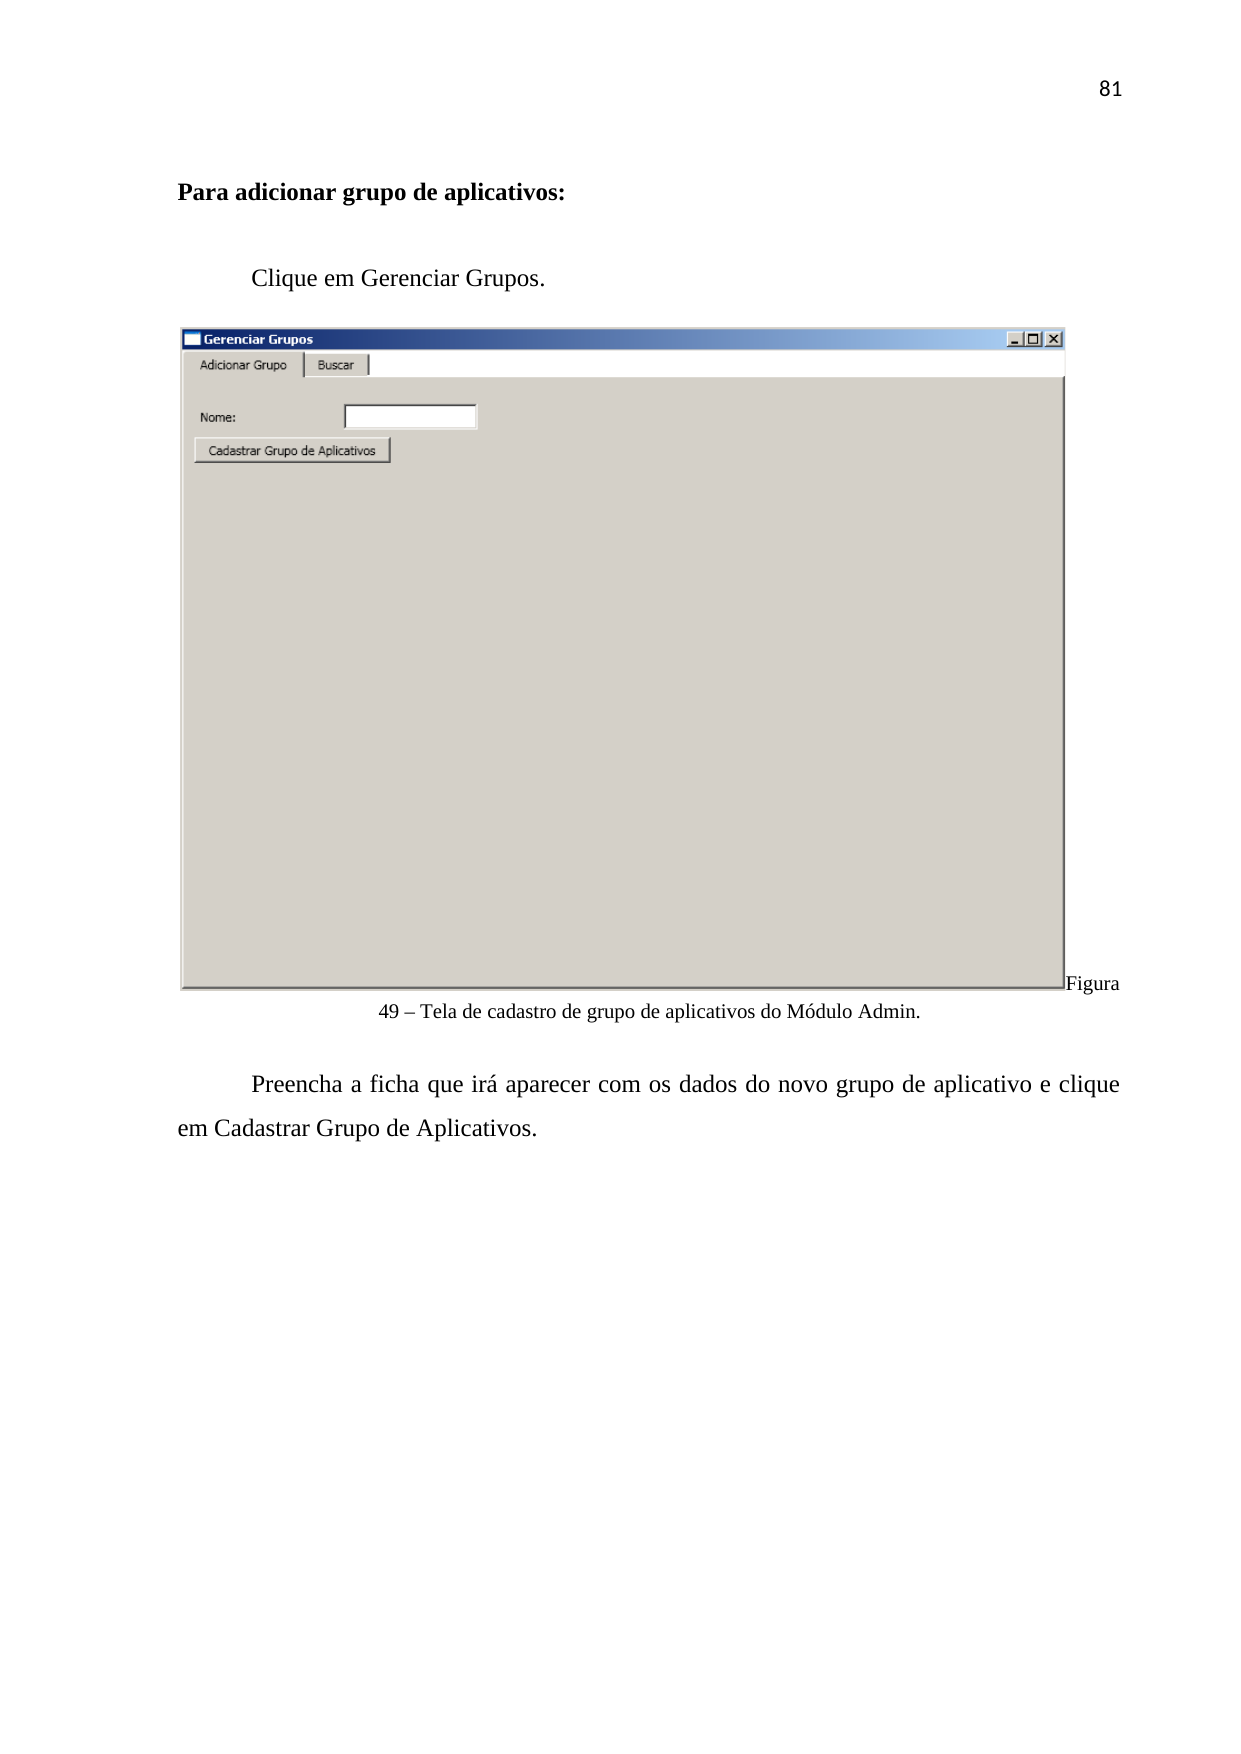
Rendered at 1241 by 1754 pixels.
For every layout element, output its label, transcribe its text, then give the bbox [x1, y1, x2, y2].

text Preencha a ficha que irá aparecer com os dados do novo grupo de aplicativo e clique em Cadastrar Grupo de Aplicativos. [177, 1069, 1122, 1141]
text Para adicionar grupo de aplicativos: [177, 177, 1122, 206]
text Clique em Gerenciar Grupos. [177, 263, 1122, 291]
picture [179, 326, 1066, 991]
